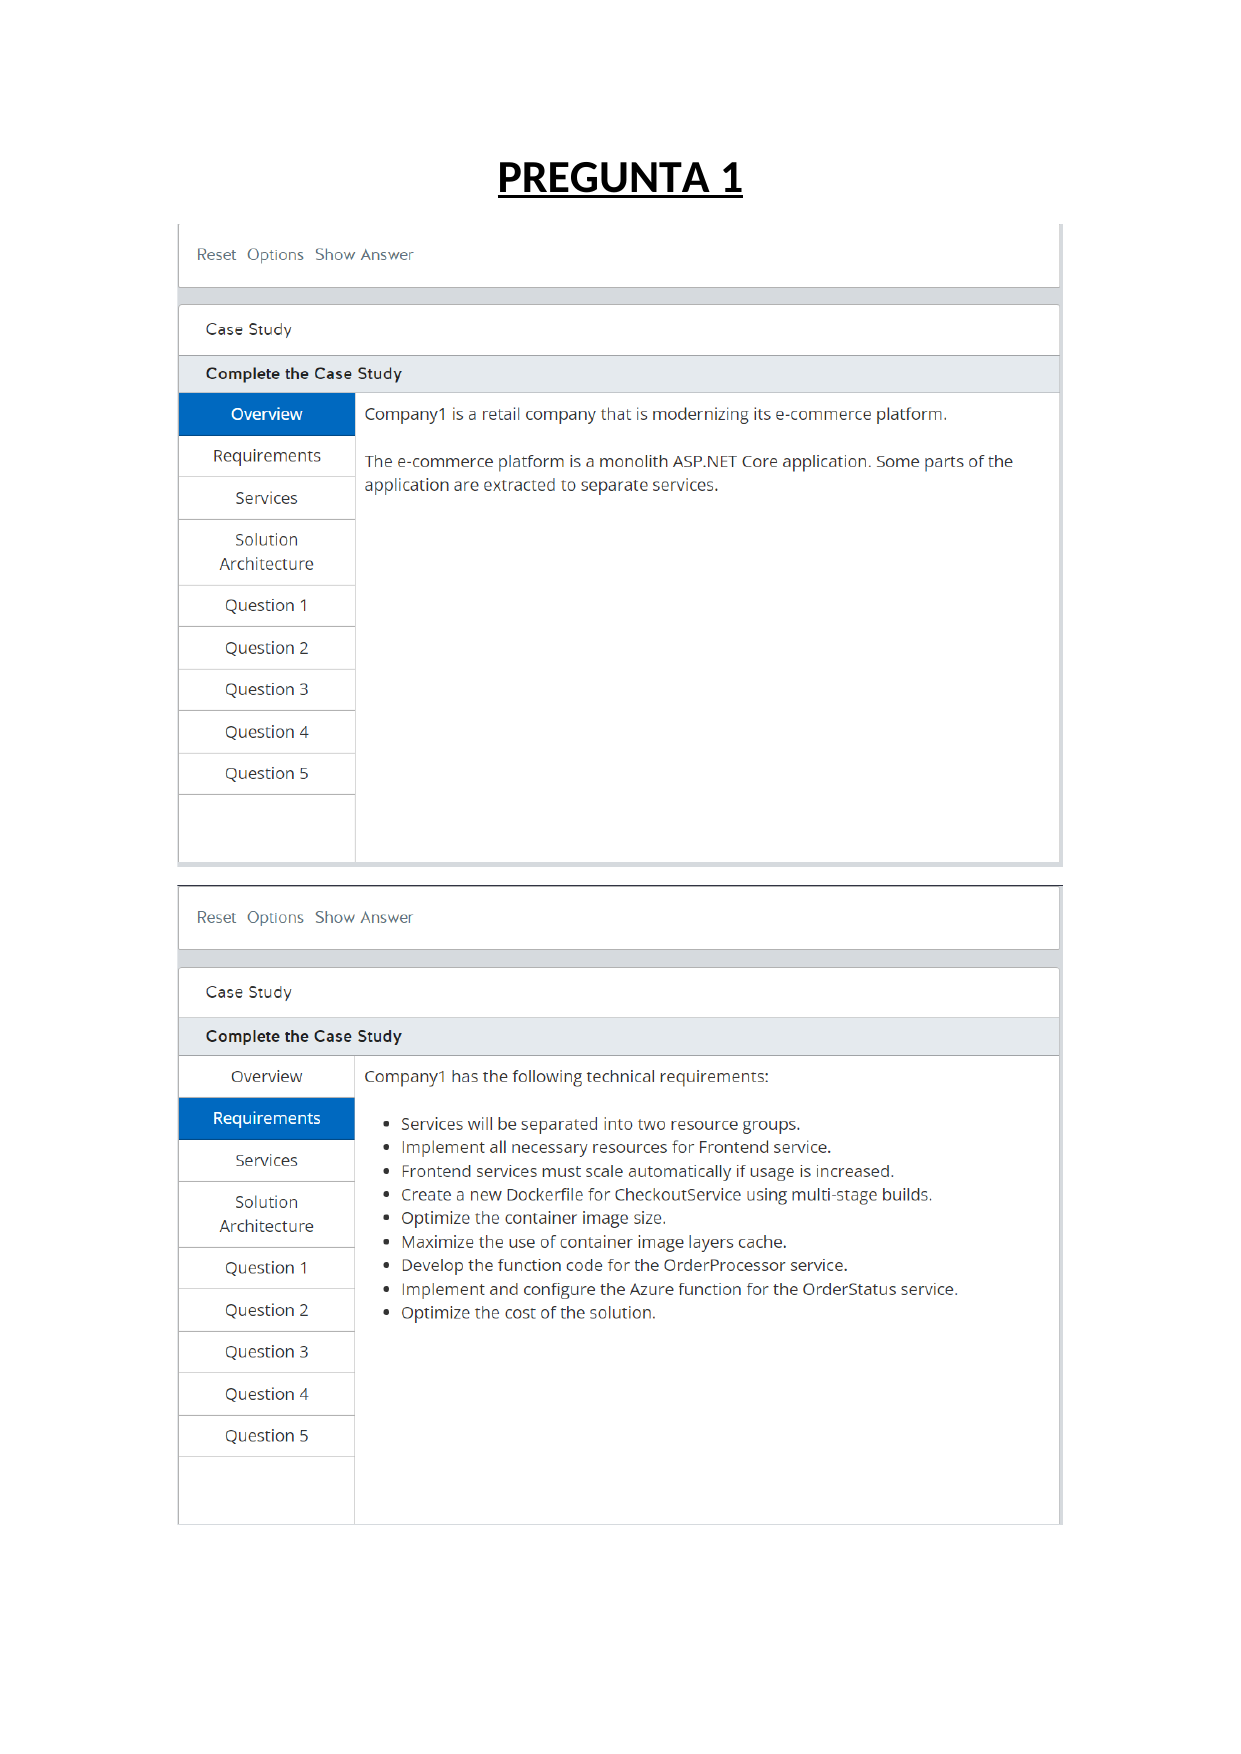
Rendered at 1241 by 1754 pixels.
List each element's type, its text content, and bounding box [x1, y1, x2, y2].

picture [177, 885, 1063, 1525]
picture [177, 224, 1063, 867]
text PREGUNTA 1 [177, 148, 1063, 203]
